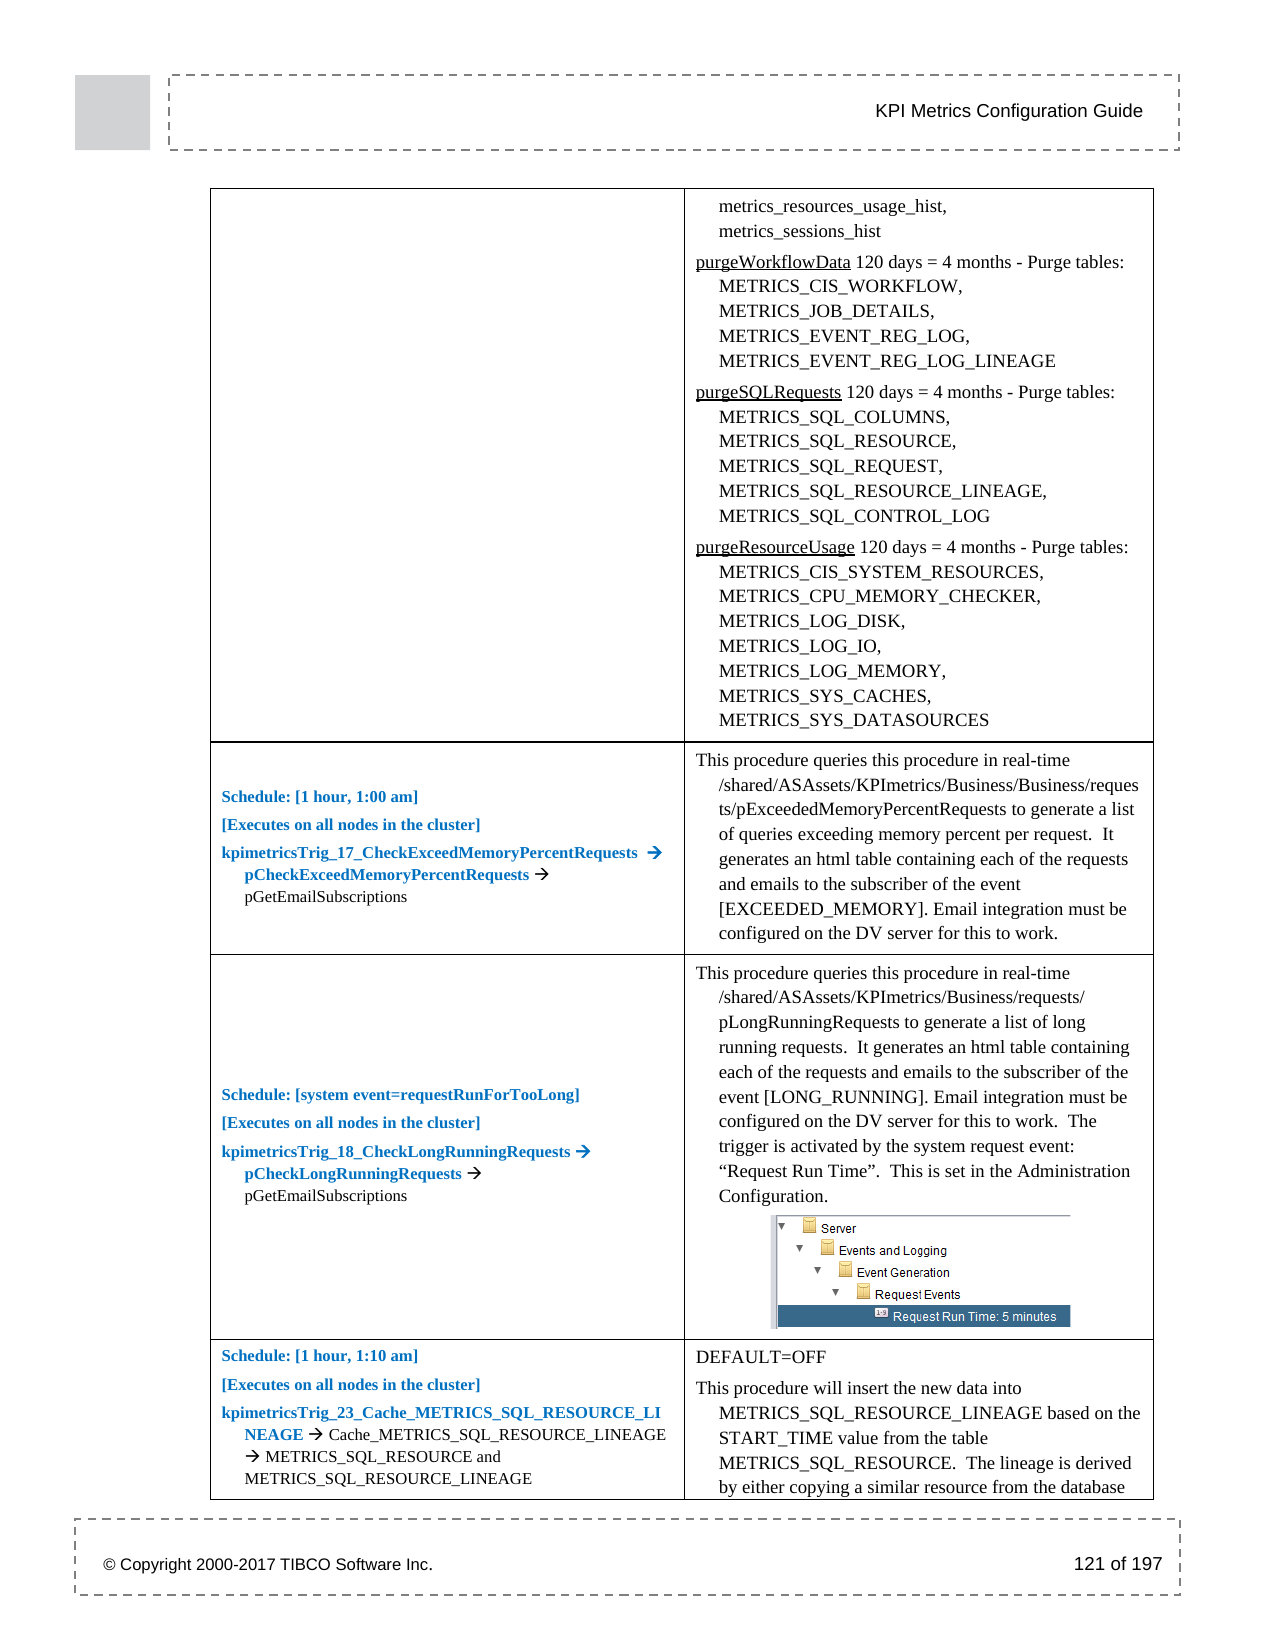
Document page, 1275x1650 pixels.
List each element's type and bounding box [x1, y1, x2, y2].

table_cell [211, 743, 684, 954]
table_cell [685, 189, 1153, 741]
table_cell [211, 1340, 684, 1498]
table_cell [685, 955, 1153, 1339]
picture [770, 1215, 1071, 1329]
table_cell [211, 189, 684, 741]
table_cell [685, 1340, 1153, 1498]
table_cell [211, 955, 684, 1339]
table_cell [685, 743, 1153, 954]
